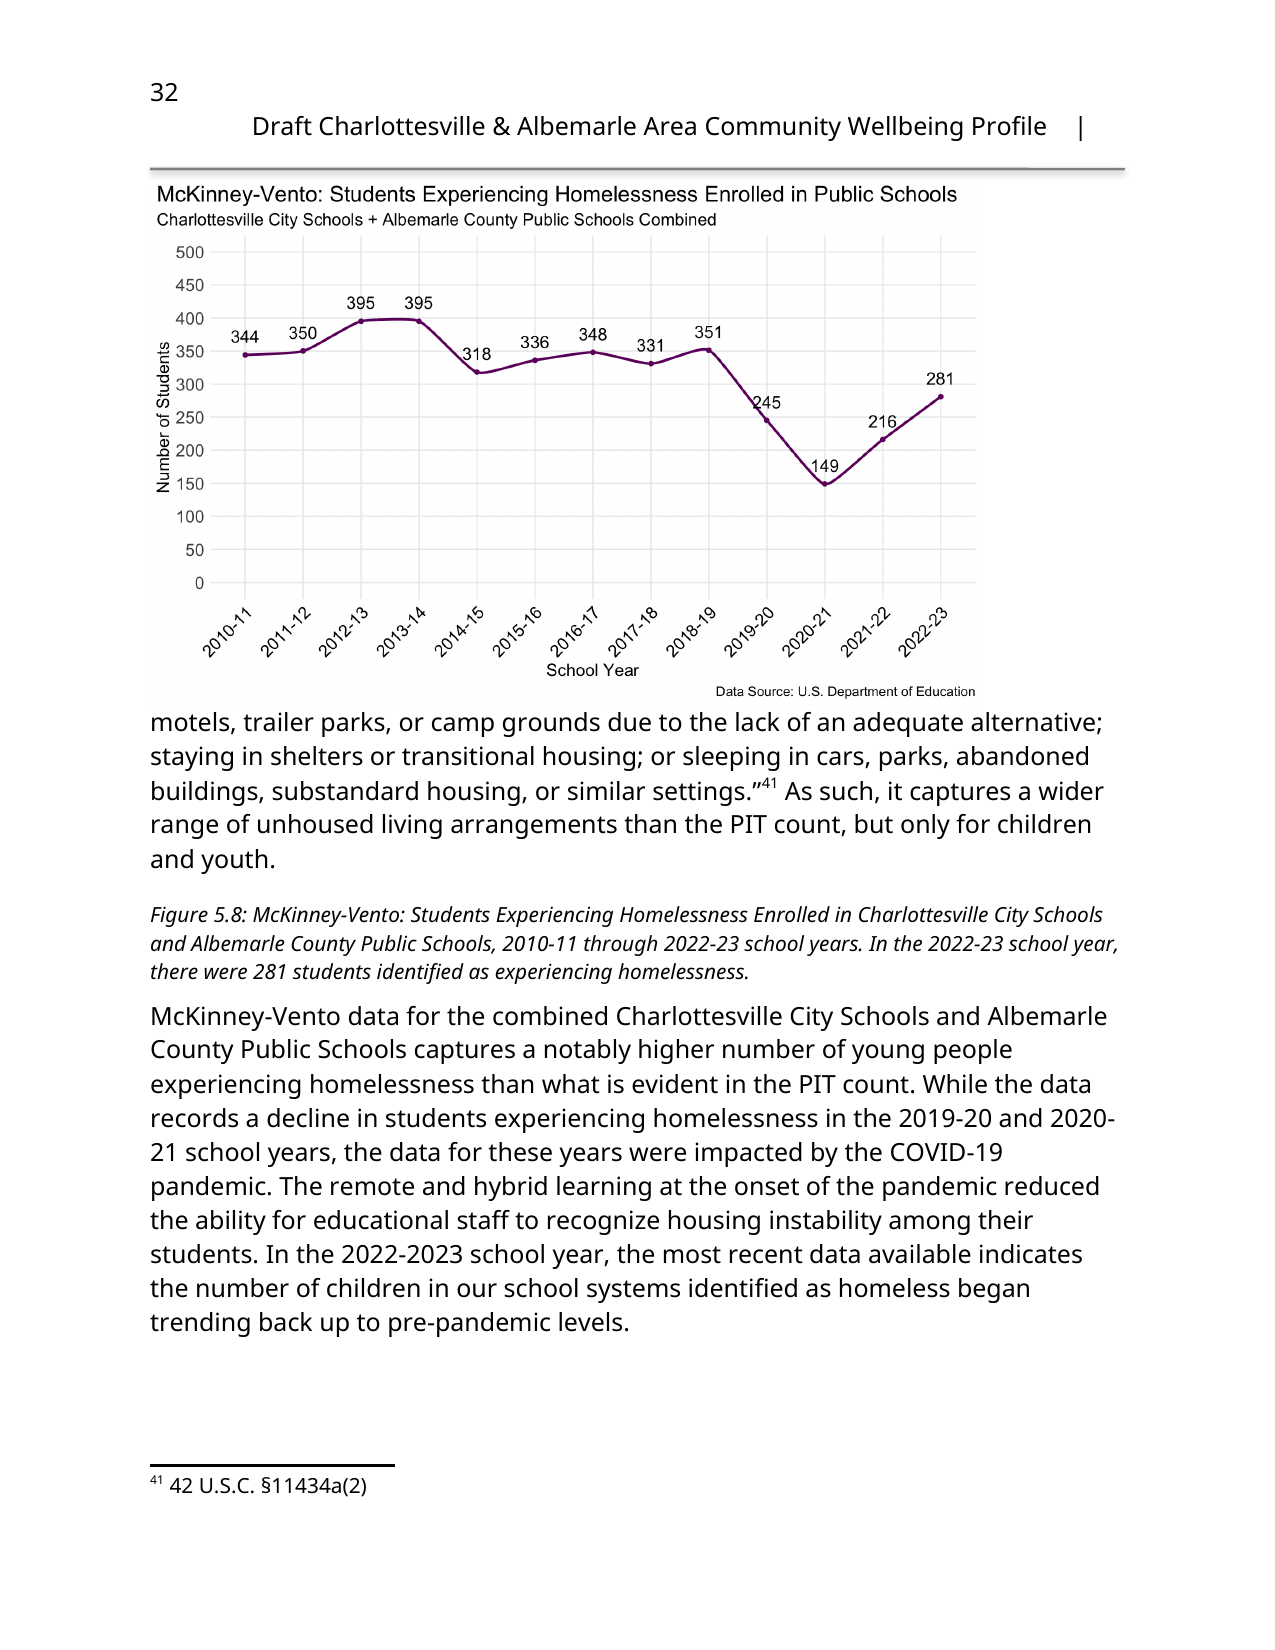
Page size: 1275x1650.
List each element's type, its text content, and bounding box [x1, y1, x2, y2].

picture [150, 180, 982, 705]
text McKinney-Vento data for the combined Charlottesville City Schools and Albemarle County Public Schools captures a notably higher number of young people experiencing homelessness than what is evident in the PIT count. While the data records a decline in students experiencing homelessness in the 2019-20 and 2020-21 school years, the data for these years were impacted by the COVID-19 pandemic. The remote and hybrid learning at the onset of the pandemic reduced the ability for educational staff to recognize housing instability among their students. In the 2022-2023 school year, the most recent data available indicates the number of children in our school systems identified as homeless began trending back up to pre-pandemic levels. [150, 998, 1125, 1339]
text Figure 5.8: McKinney-Vento: Students Experiencing Homelessness Enrolled in Charlottesville City Schools and Albemarle County Public Schools, 2010-11 through 2022-23 school years. In the 2022-23 school year, there were 281 students identified as experiencing homelessness. [150, 900, 1125, 986]
